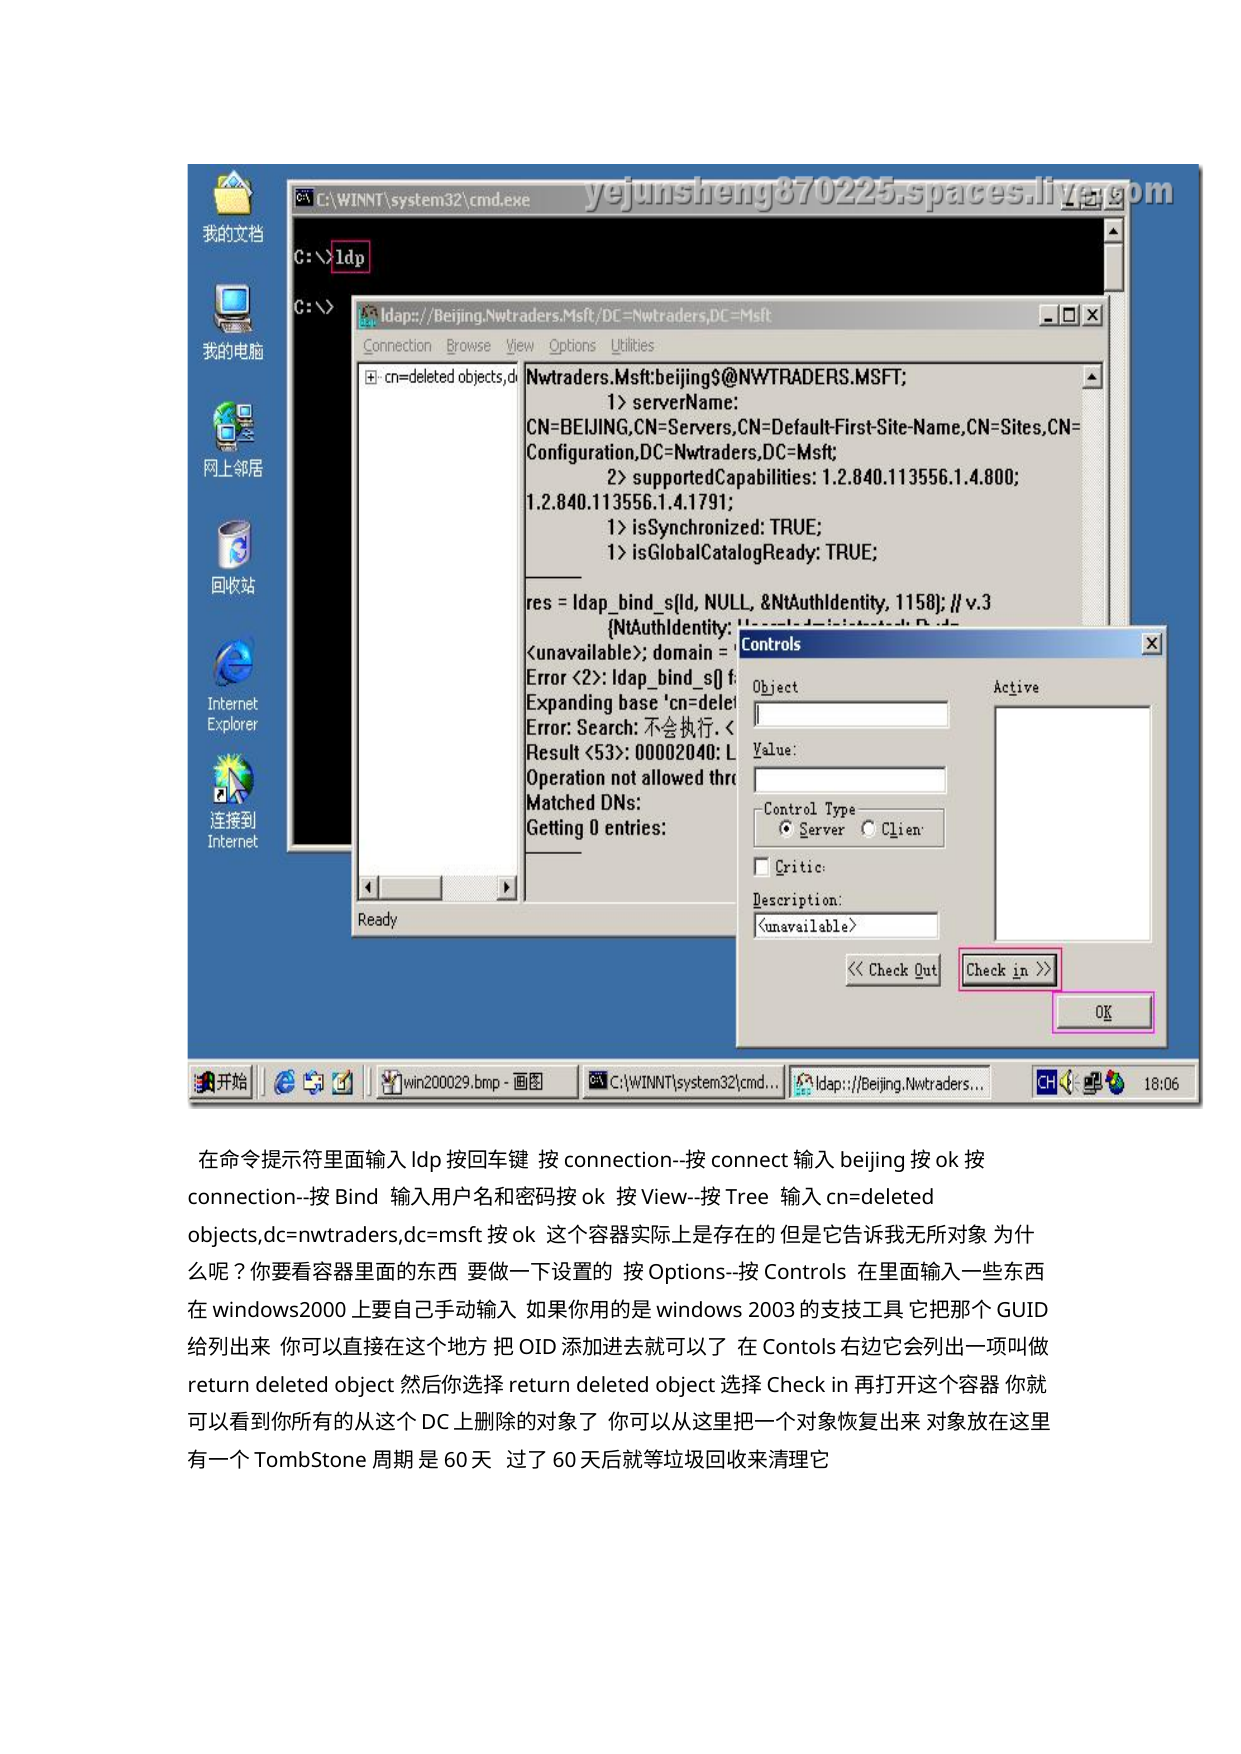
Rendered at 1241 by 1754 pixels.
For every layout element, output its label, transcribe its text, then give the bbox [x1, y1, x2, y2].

text 在命令提示符里面输入ldp按回车键 按connection--按connect 输入beijing按ok 按connection--按Bind 输入用户名和密码按ok 按View--按Tree 输入cn=deleted objects,dc=nwtraders,dc=msft按ok 这个容器实际上是存在的 但是它告诉我无所对象 为什么呢？你要看容器里面的东西 要做一下设置的 按Options--按Controls 在里面输入一些东西 在windows2000上要自己手动输入 如果你用的是windows 2003的支技工具 它把那个GUID给列出来 你可以直接在这个地方 把OID添加进去就可以了 在Contols右边它会列出一项叫做return deleted object 然后你选择return deleted object 选择Check in 再打开这个容器 你就可以看到你所有的从这个DC上删除的对象了 你可以从这里把一个对象恢复出来 对象放在这里有一个TombStone 周期 是60天 过了60天后就等垃圾回收来清理它 [187, 1139, 1053, 1477]
picture [187, 164, 1204, 1109]
